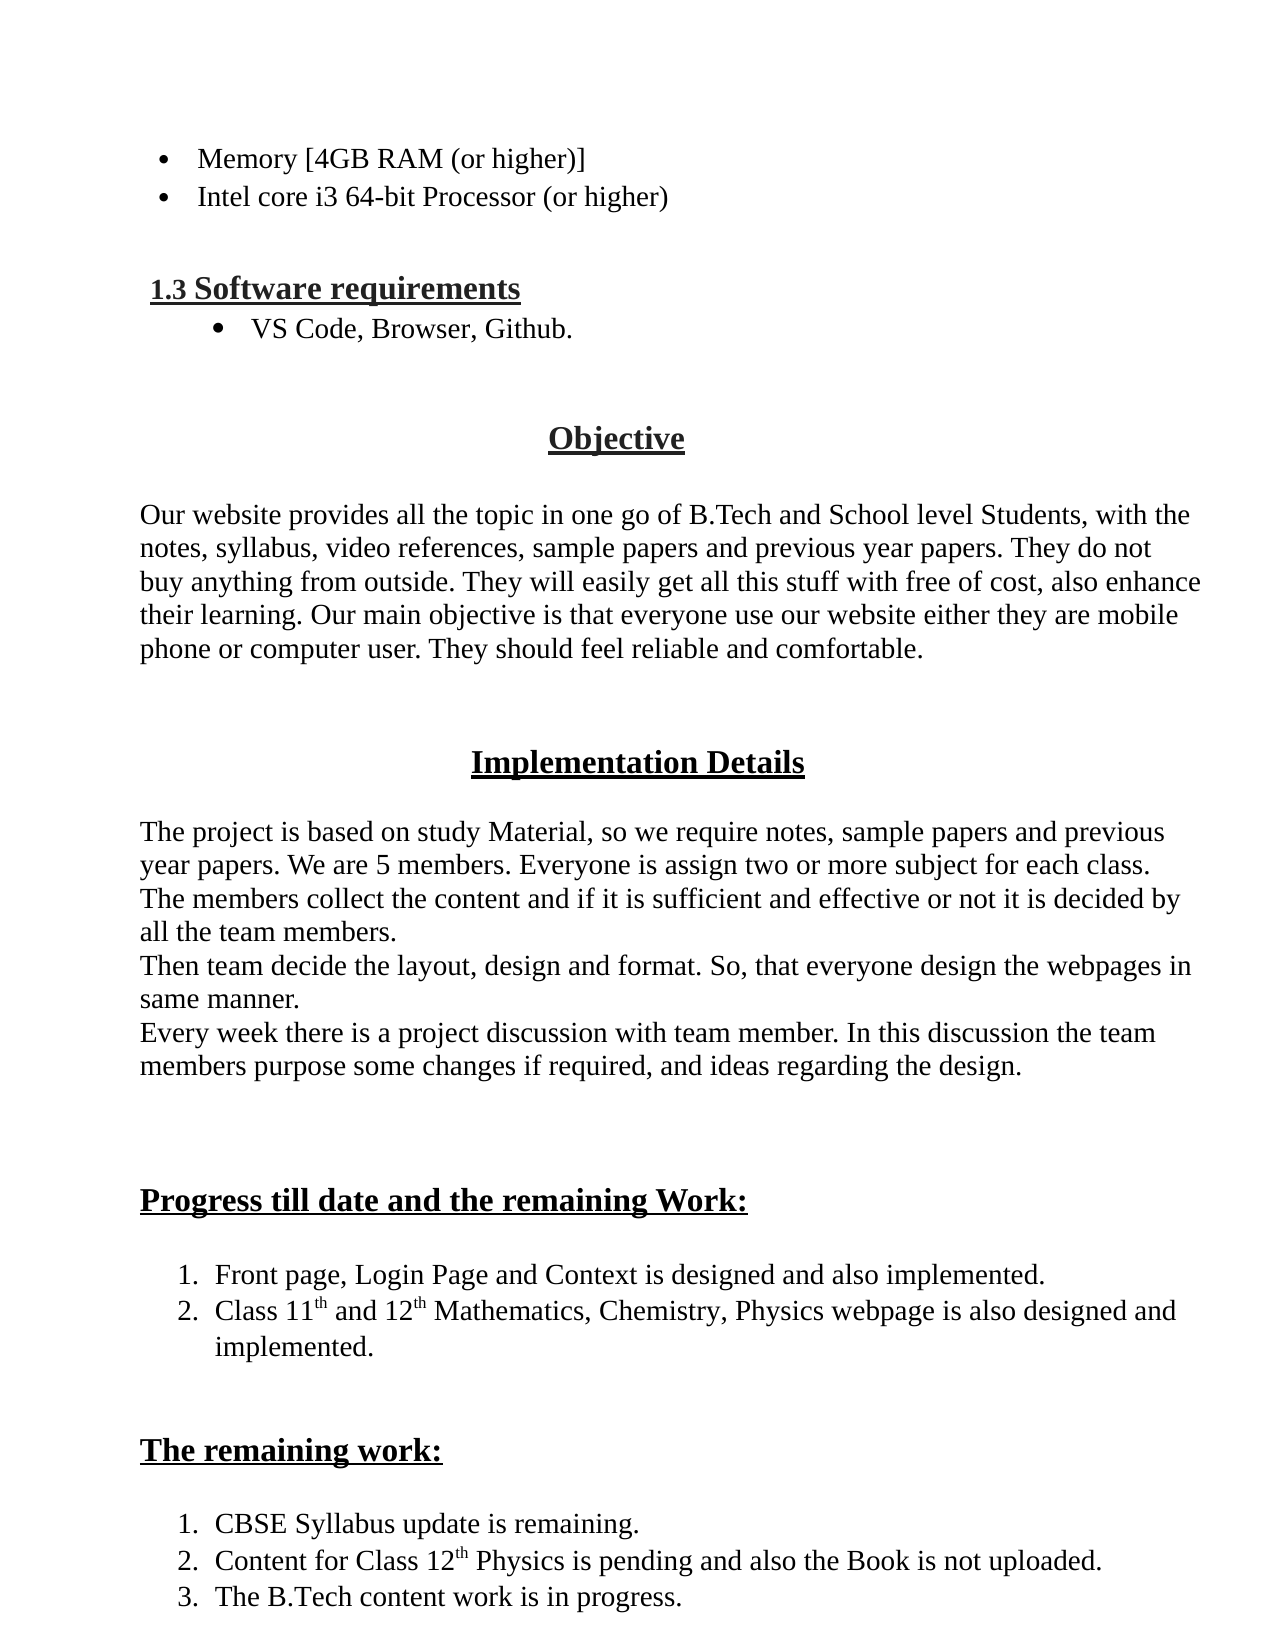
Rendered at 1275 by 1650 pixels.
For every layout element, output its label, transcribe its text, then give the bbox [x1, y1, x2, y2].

text The remaining work: [139, 1430, 1202, 1468]
subtitle Objective [139, 418, 745, 457]
text Our website provides all the topic in one go of B.Tech and School level Students, with the notes, syllabus, video references, sample papers and previous year papers. They do not buy anything from outside. They will easily get all this stuff with free of cost, also enhance their learning. Our main objective is that everyone use our website either they are mobile phone or computer user. They should feel reliable and comfortable. [139, 497, 1202, 664]
list VS Code, Browser, Github. [213, 311, 1202, 345]
list The B.Tech content work is in progress. [177, 1579, 1202, 1612]
list CBSE Syllabus update is remaining. [177, 1507, 1202, 1540]
subtitle Implementation Details [207, 742, 1069, 780]
list Front page, Login Page and Context is designed and also implemented. [177, 1257, 1202, 1291]
subtitle Software requirements [150, 268, 1202, 307]
text Every week there is a project discussion with team member. In this discussion the team members purpose some changes if required, and ideas regarding the design. [139, 1015, 1202, 1082]
list Intel core i3 64-bit Processor (or higher) [159, 179, 1202, 213]
list Memory [4GB RAM (or higher)] [159, 142, 1202, 175]
text Progress till date and the remaining Work: [139, 1180, 1202, 1219]
text Then team decide the layout, design and format. So, that everyone design the webpages in same manner. [139, 948, 1202, 1015]
list Class 11th and 12th Mathematics, Chemistry, Physics webpage is also designed and implemented. [177, 1293, 1202, 1363]
text The project is based on study Material, so we require notes, sample papers and previous year papers. We are 5 members. Everyone is assign two or more subject for each class. The members collect the content and if it is sufficient and effective or not it is decided by all the team members. [139, 814, 1202, 948]
list Content for Class 12th Physics is pending and also the Book is not uploaded. [177, 1543, 1202, 1576]
